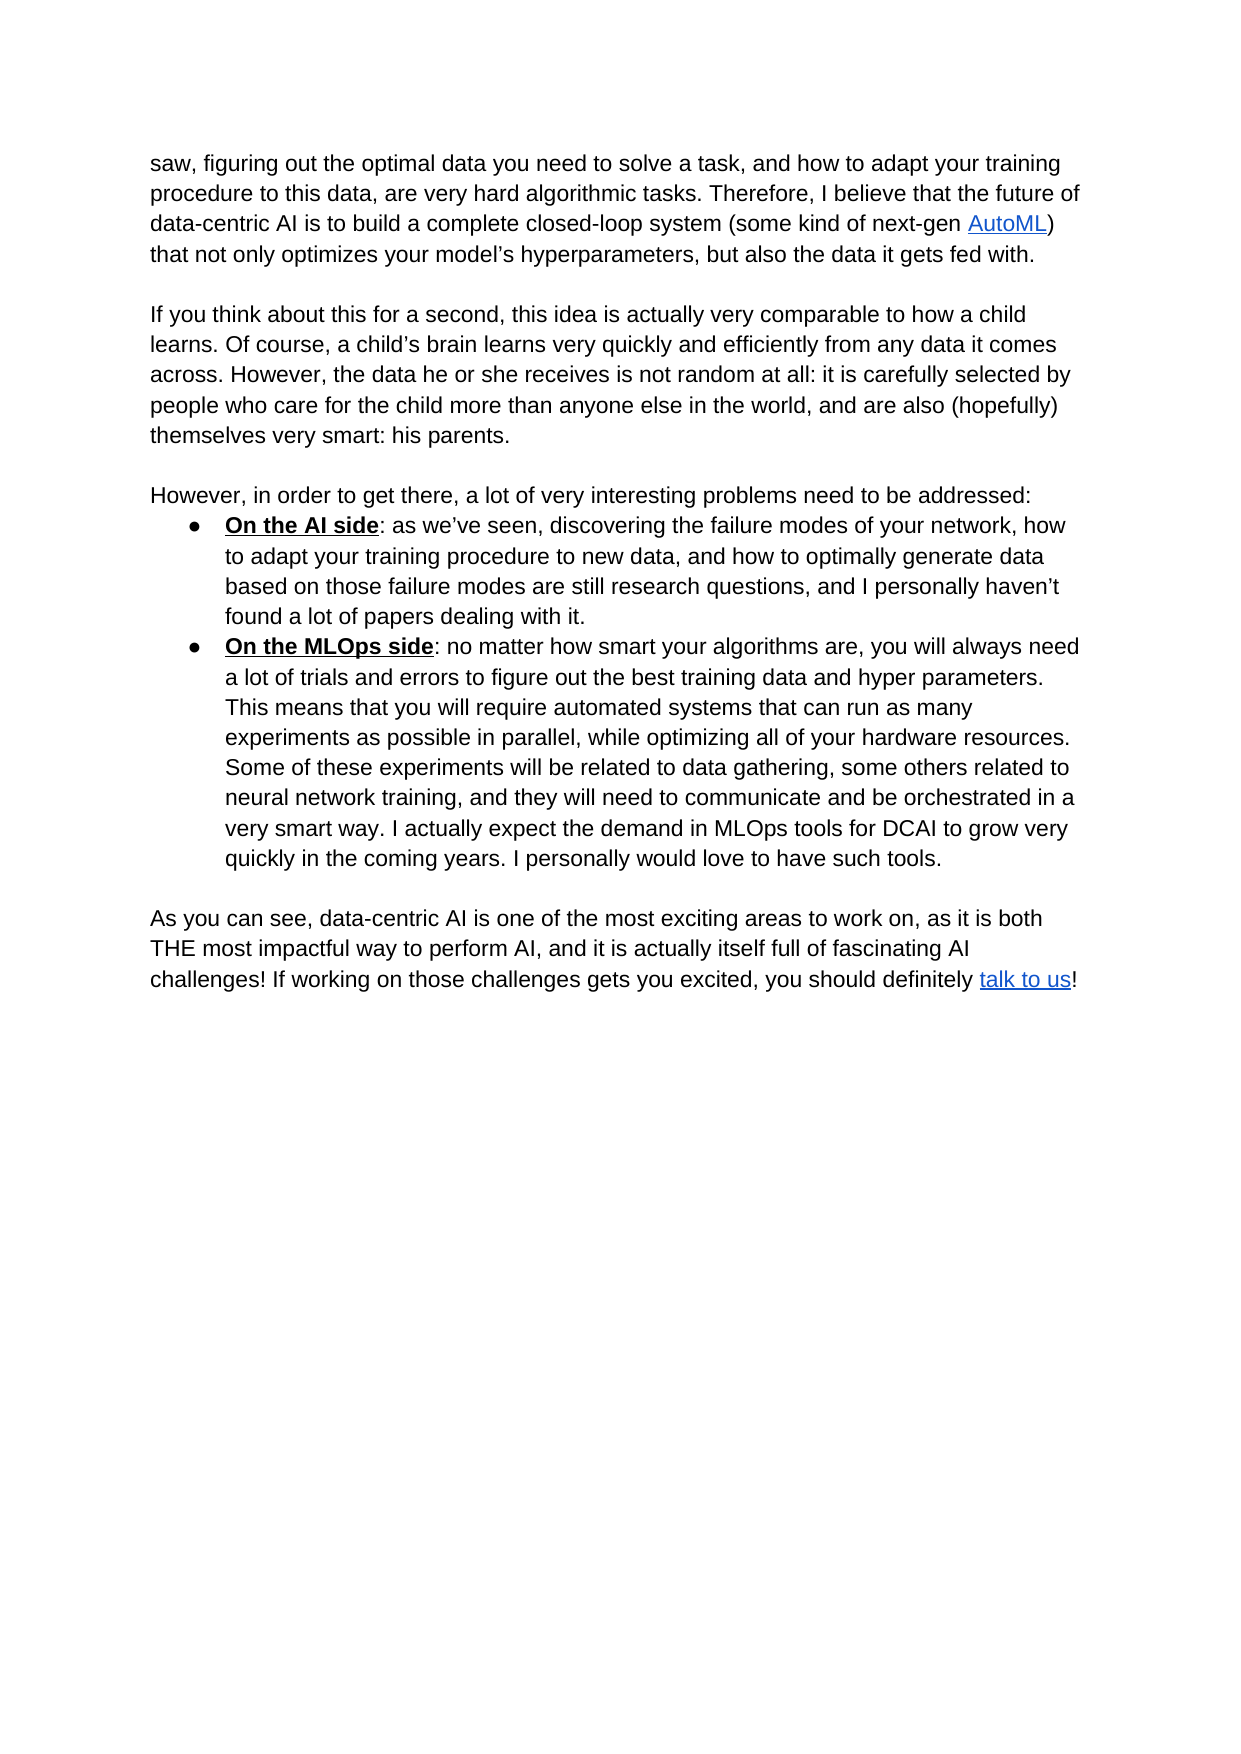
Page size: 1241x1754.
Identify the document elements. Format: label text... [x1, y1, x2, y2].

text However, in order to get there, a lot of very interesting problems need to be addressed: [150, 482, 1090, 509]
text As you can see, data-centric AI is one of the most exciting areas to work on, as it is both THE most impactful way to perform AI, and it is actually itself full of fascinating AI challenges! If working on those challenges gets you excited, you should definitely talk to us! [150, 905, 1090, 992]
list On the AI side: as we’ve seen, discovering the failure modes of your network, how to adapt your training procedure to new data, and how to optimally generate data based on those failure modes are still research questions, and I personally haven’t found a lot of papers dealing with it. [187, 512, 1090, 629]
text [150, 150, 1090, 267]
list On the MLOps side: no matter how smart your algorithms are, you will always need a lot of trials and errors to figure out the best training data and hyper parameters. This means that you will require automated systems that can run as many experiments as possible in parallel, while optimizing all of your hardware resources. Some of these experiments will be related to data gathering, some others related to neural network training, and they will need to communicate and be orchestrated in a very smart way. I actually expect the demand in MLOps tools for DCAI to grow very quickly in the coming years. I personally would love to have such tools. [187, 633, 1090, 871]
text If you think about this for a second, this idea is actually very comparable to how a child learns. Of course, a child’s brain learns very quickly and efficiently from any data it comes across. However, the data he or she receives is not random at all: it is carefully selected by people who care for the child more than anyone else in the world, and are also (hopefully) themselves very smart: his parents. [150, 301, 1090, 448]
